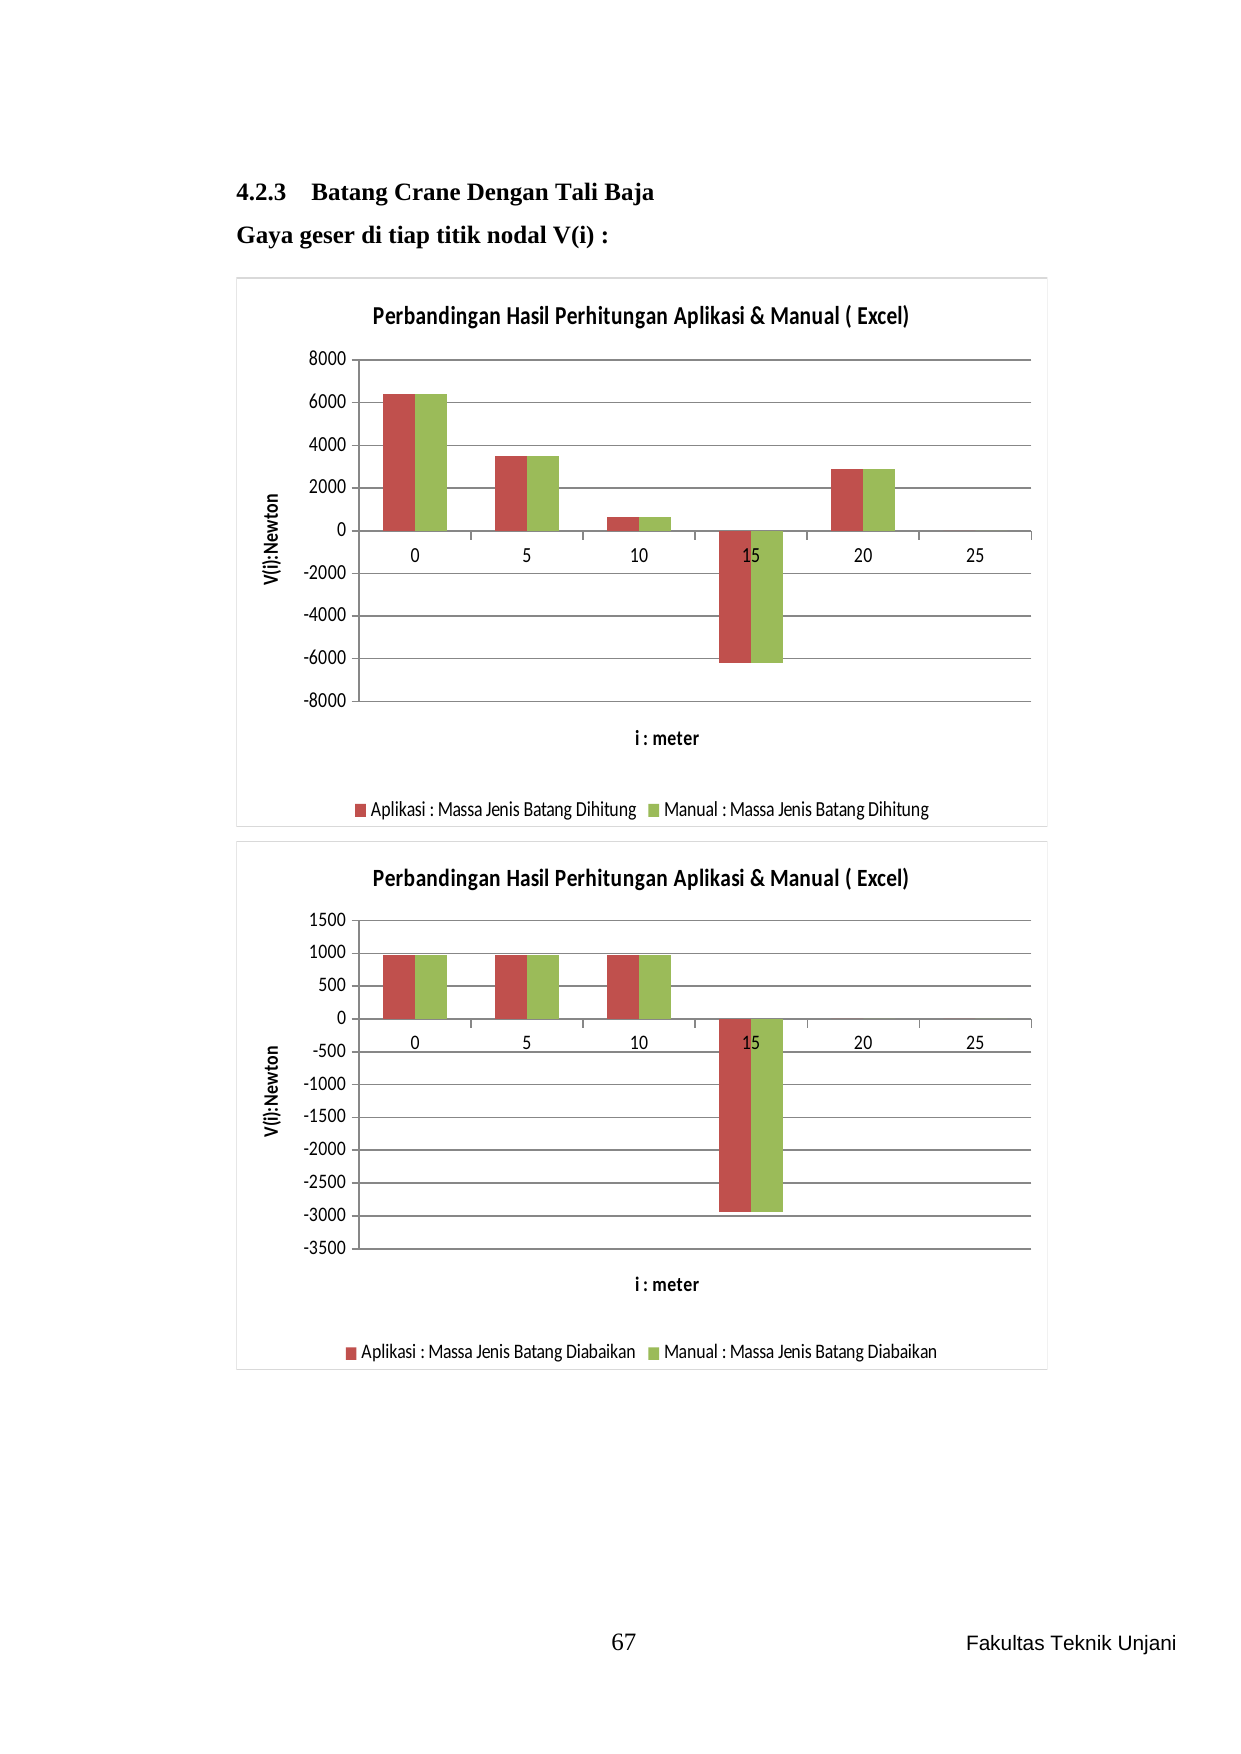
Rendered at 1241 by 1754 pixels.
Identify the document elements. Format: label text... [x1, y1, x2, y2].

subtitle 4.2.3 Batang Crane Dengan Tali Baja [236, 177, 1063, 206]
text Gaya geser di tiap titik nodal V(i) : [236, 220, 1063, 249]
